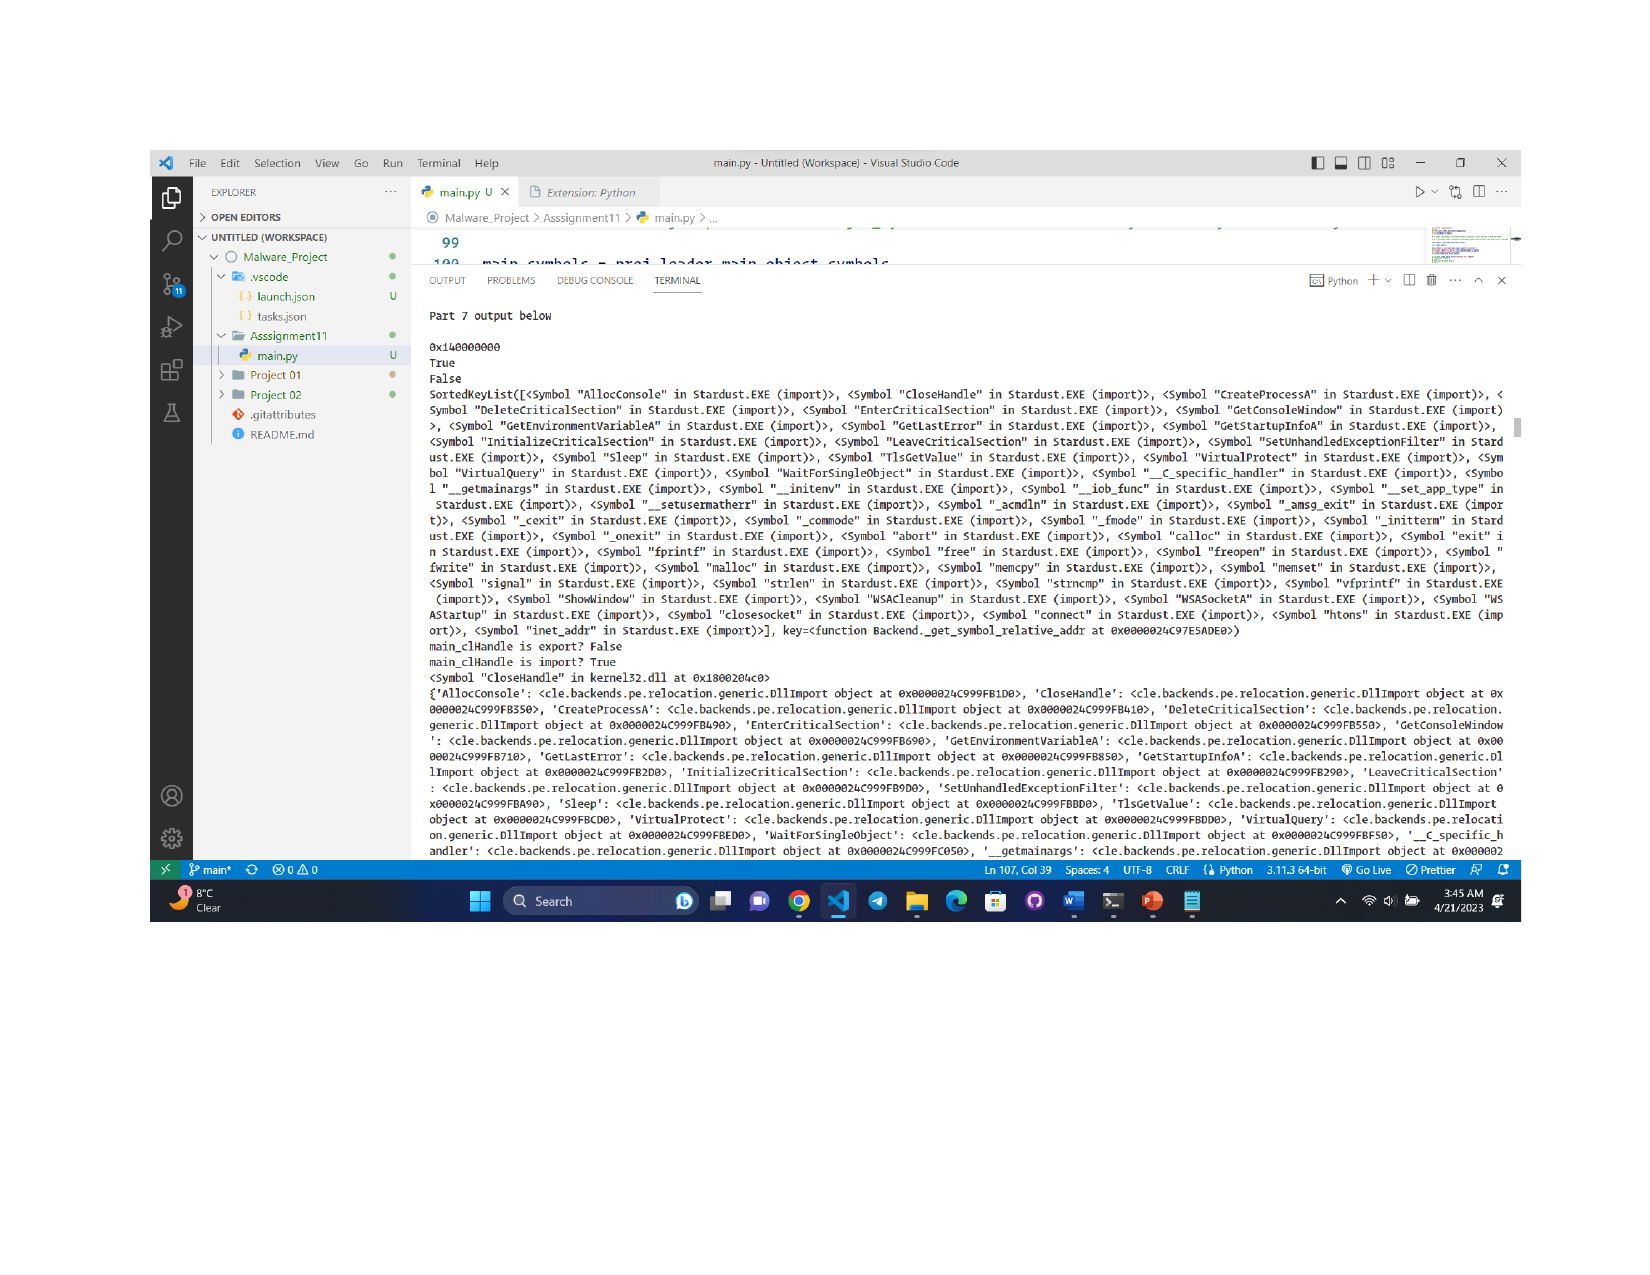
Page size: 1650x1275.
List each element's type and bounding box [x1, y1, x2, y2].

picture [150, 150, 1522, 922]
